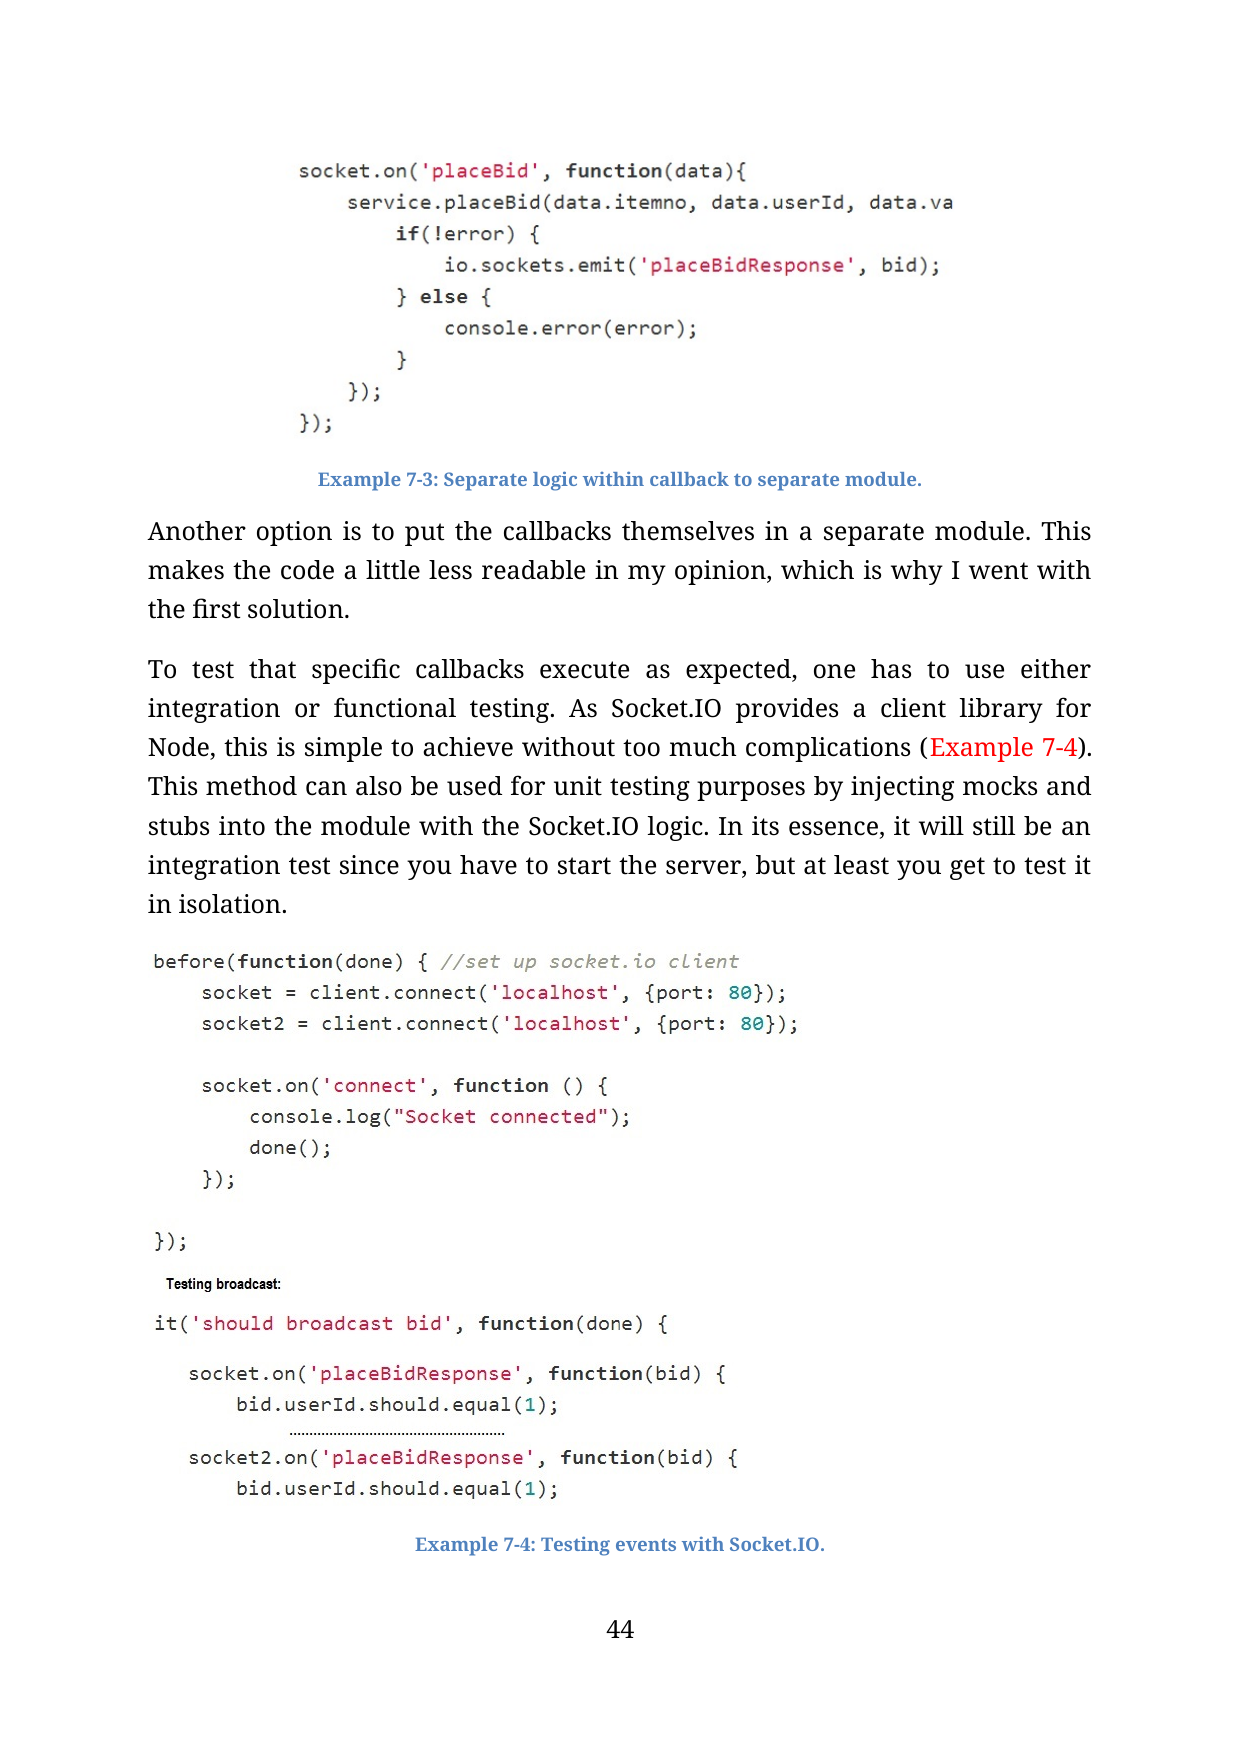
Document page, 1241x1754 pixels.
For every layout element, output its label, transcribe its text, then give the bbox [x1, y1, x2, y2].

picture [147, 946, 1093, 1506]
picture [285, 147, 955, 441]
text Another option is to put the callbacks themselves in a separate module. This makes the code a little less readable in my opinion, which is why I went with the first solution. [148, 513, 1092, 626]
text To test that specific callbacks execute as expected, one has to use either integration or functional testing. As Socket.IO provides a client library for Node, this is simple to achieve without too much complications (Example 7-4). This method can also be used for unit testing purposes by injecting mocks and stubs into the module with the Socket.IO logic. In its essence, it will still be an integration test since you have to start the server, but at least you get to test it in isolation. [148, 651, 1092, 921]
